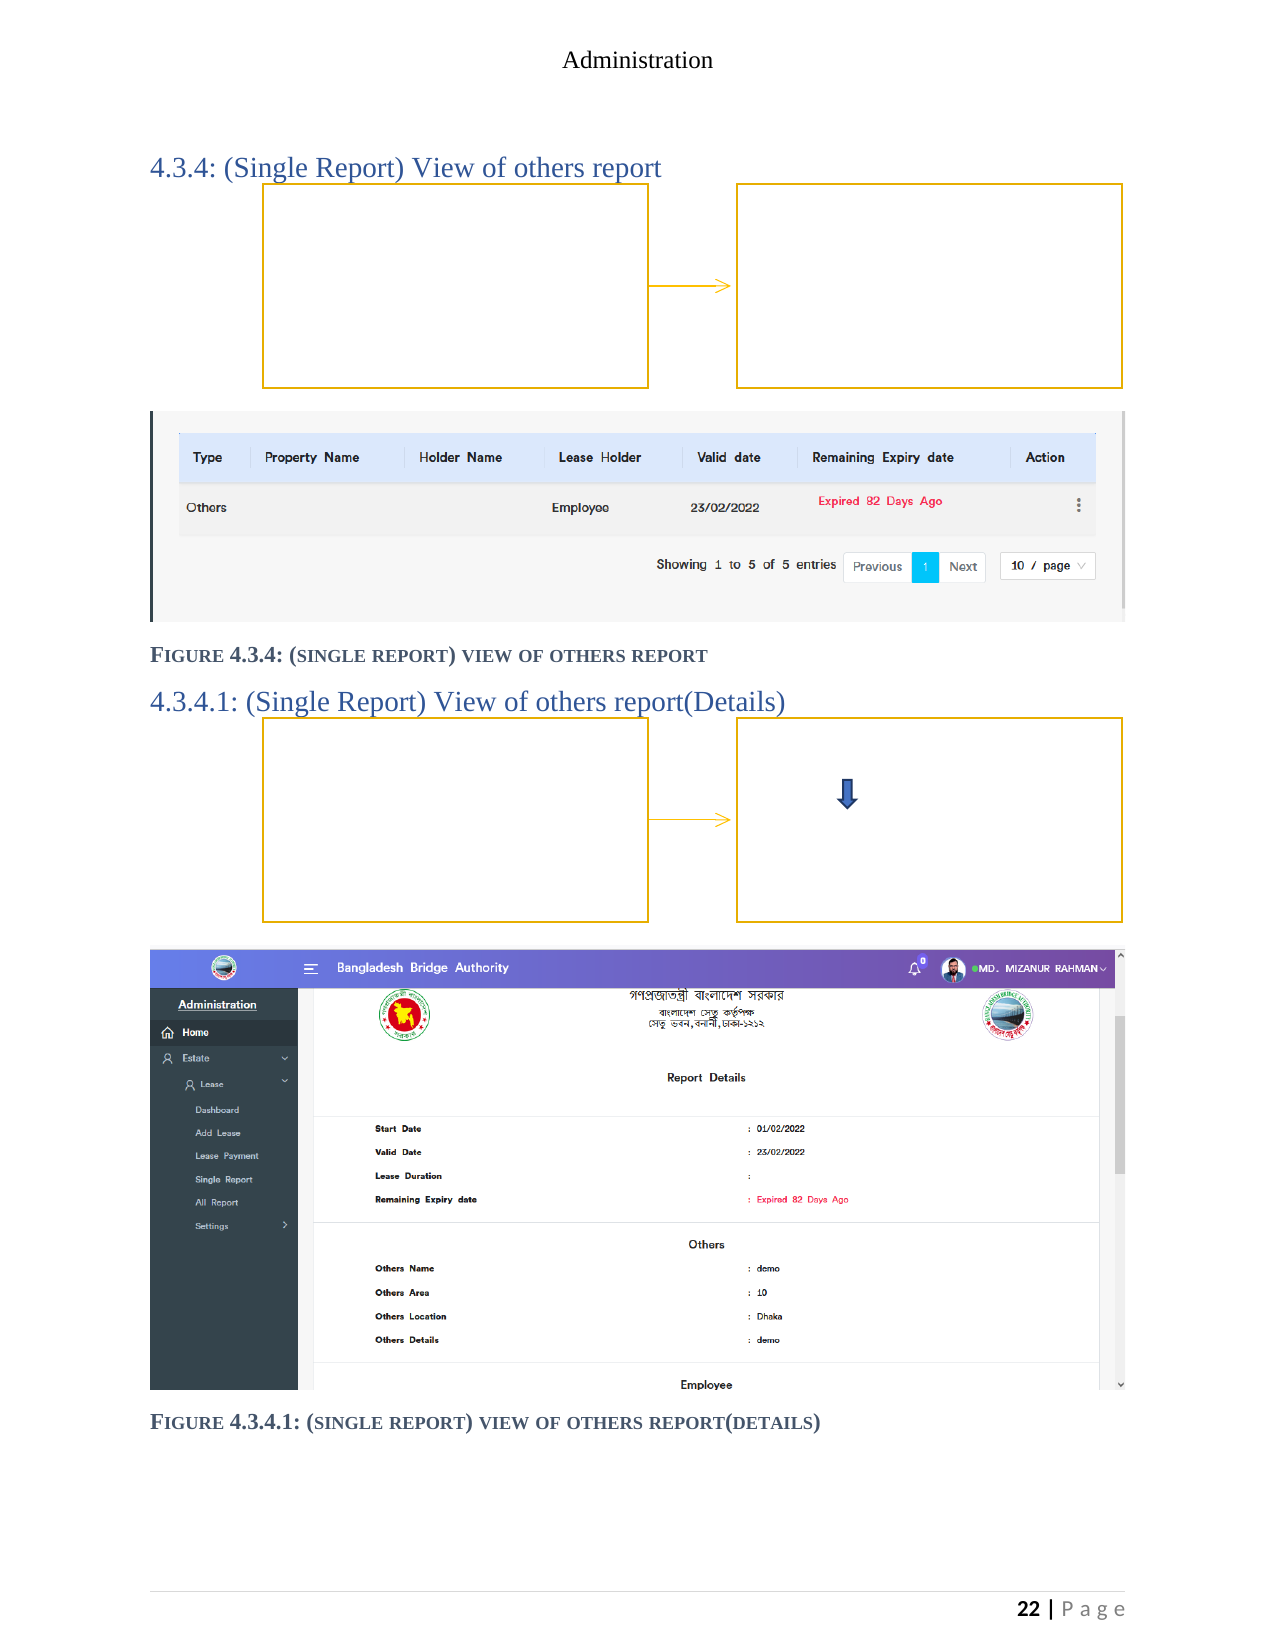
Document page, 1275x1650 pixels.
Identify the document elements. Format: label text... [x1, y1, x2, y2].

text Figure 4.3.4: (single report) view of others report [150, 641, 1125, 667]
picture [150, 945, 1125, 1390]
picture [150, 411, 1125, 622]
text Figure 4.3.4.1: (single report) view of others report(details) [150, 1408, 1125, 1434]
subtitle 4.3.4: (Single Report) View of others report [150, 150, 1125, 183]
subtitle 4.3.4.1: (Single Report) View of others report(Details) [150, 684, 1125, 717]
